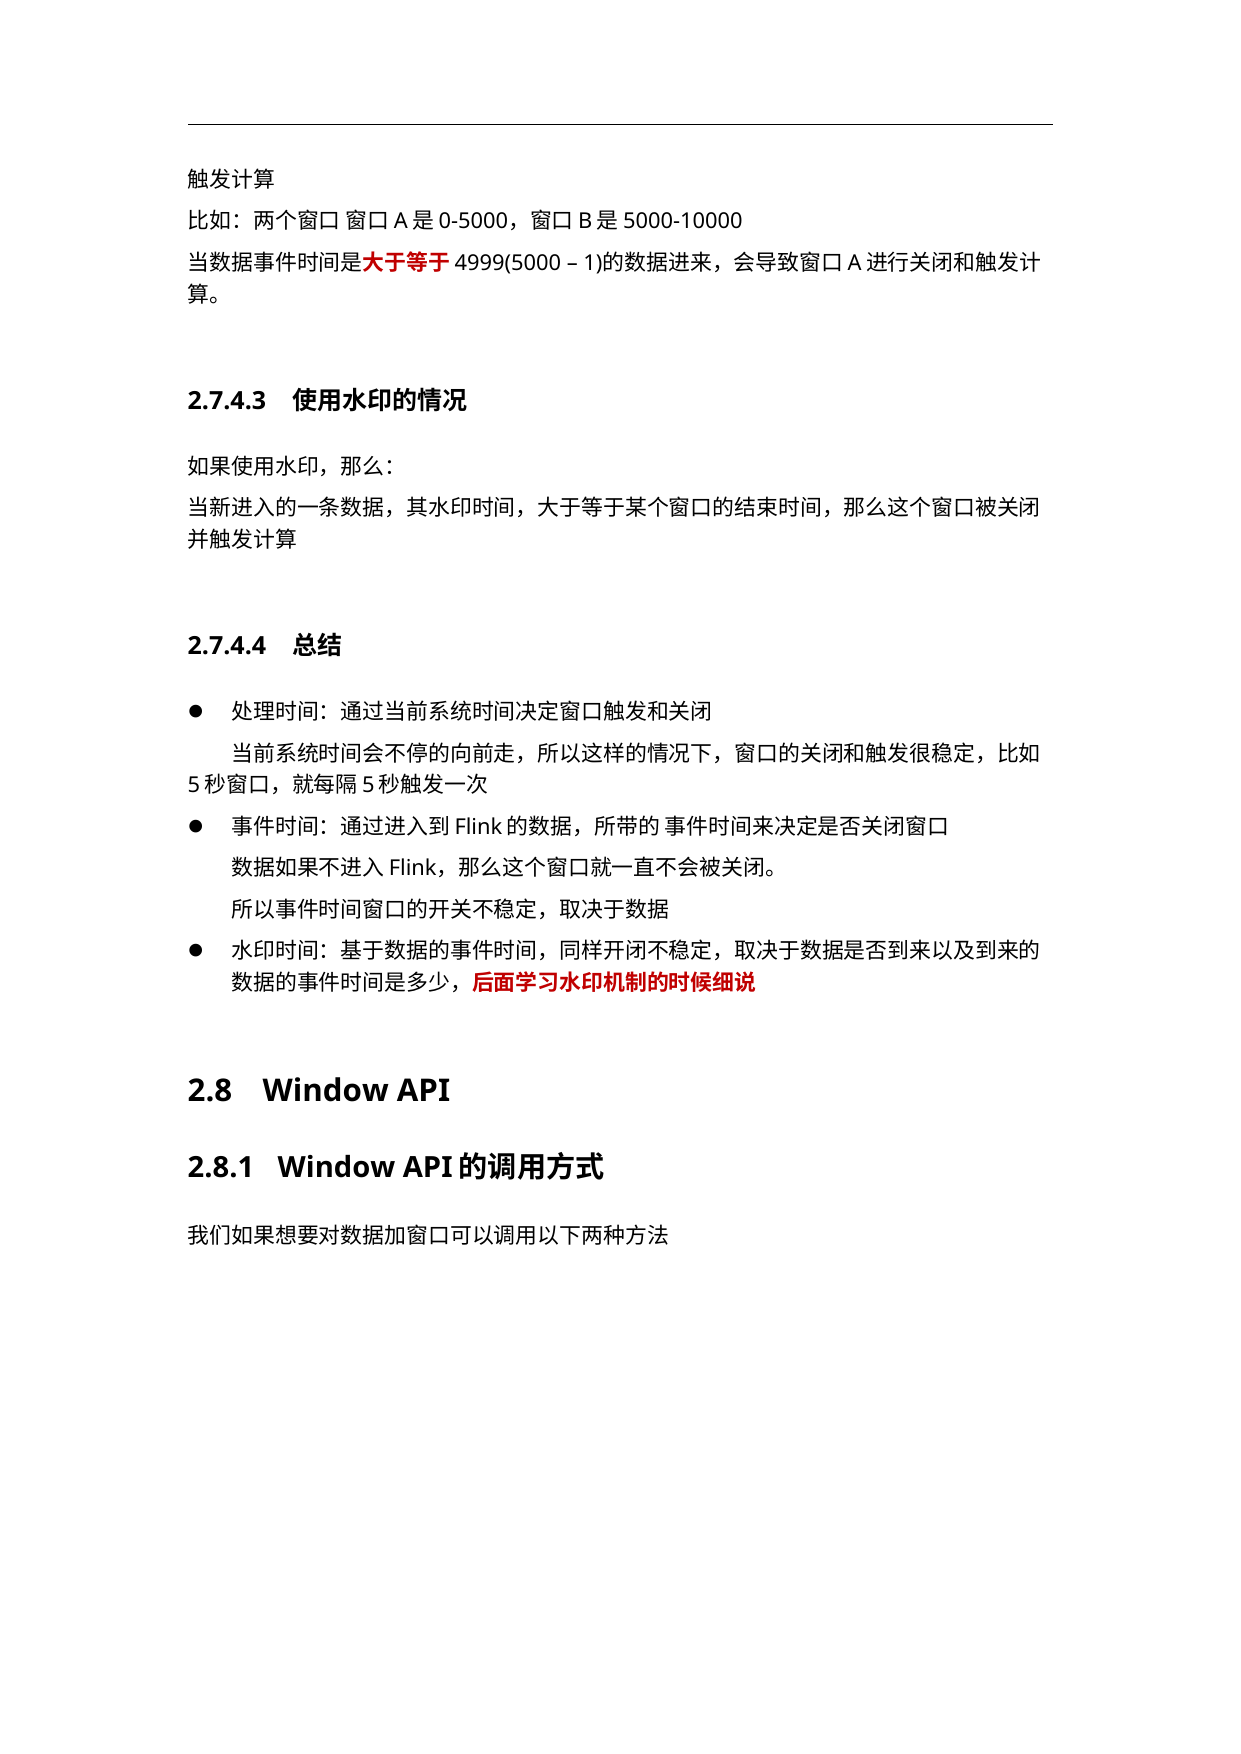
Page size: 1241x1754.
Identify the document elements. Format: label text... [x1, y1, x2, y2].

subtitle 总结 [187, 626, 1053, 662]
subtitle 使用水印的情况 [187, 380, 1053, 416]
text 所以事件时间窗口的开关不稳定，取决于数据 [187, 892, 1053, 923]
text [187, 162, 1053, 194]
subtitle Window API [187, 1068, 1053, 1111]
text 比如：两个窗口 窗口A是0-5000，窗口B是5000-10000 [187, 203, 1053, 235]
subtitle Window API的调用方式 [187, 1143, 1053, 1186]
text 当新进入的一条数据，其水印时间，大于等于某个窗口的结束时间，那么这个窗口被关闭并触发计算 [187, 490, 1053, 554]
text 数据如果不进入Flink，那么这个窗口就一直不会被关闭。 [187, 850, 1053, 882]
list 水印时间：基于数据的事件时间，同样开闭不稳定，取决于数据是否到来以及到来的数据的事件时间是多少，后面学习水印机制的时候细说 [187, 933, 1053, 996]
text 如果使用水印，那么： [187, 449, 1053, 481]
list 处理时间：通过当前系统时间决定窗口触发和关闭 [187, 694, 1053, 726]
text 当数据事件时间是大于等于4999(5000 – 1)的数据进来，会导致窗口A进行关闭和触发计算。 [187, 245, 1053, 308]
text 我们如果想要对数据加窗口可以调用以下两种方法 [187, 1218, 1053, 1250]
list 事件时间：通过进入到Flink的数据，所带的 事件时间来决定是否关闭窗口 [187, 809, 1053, 841]
text 当前系统时间会不停的向前走，所以这样的情况下，窗口的关闭和触发很稳定，比如5秒窗口，就每隔5秒触发一次 [187, 736, 1053, 799]
